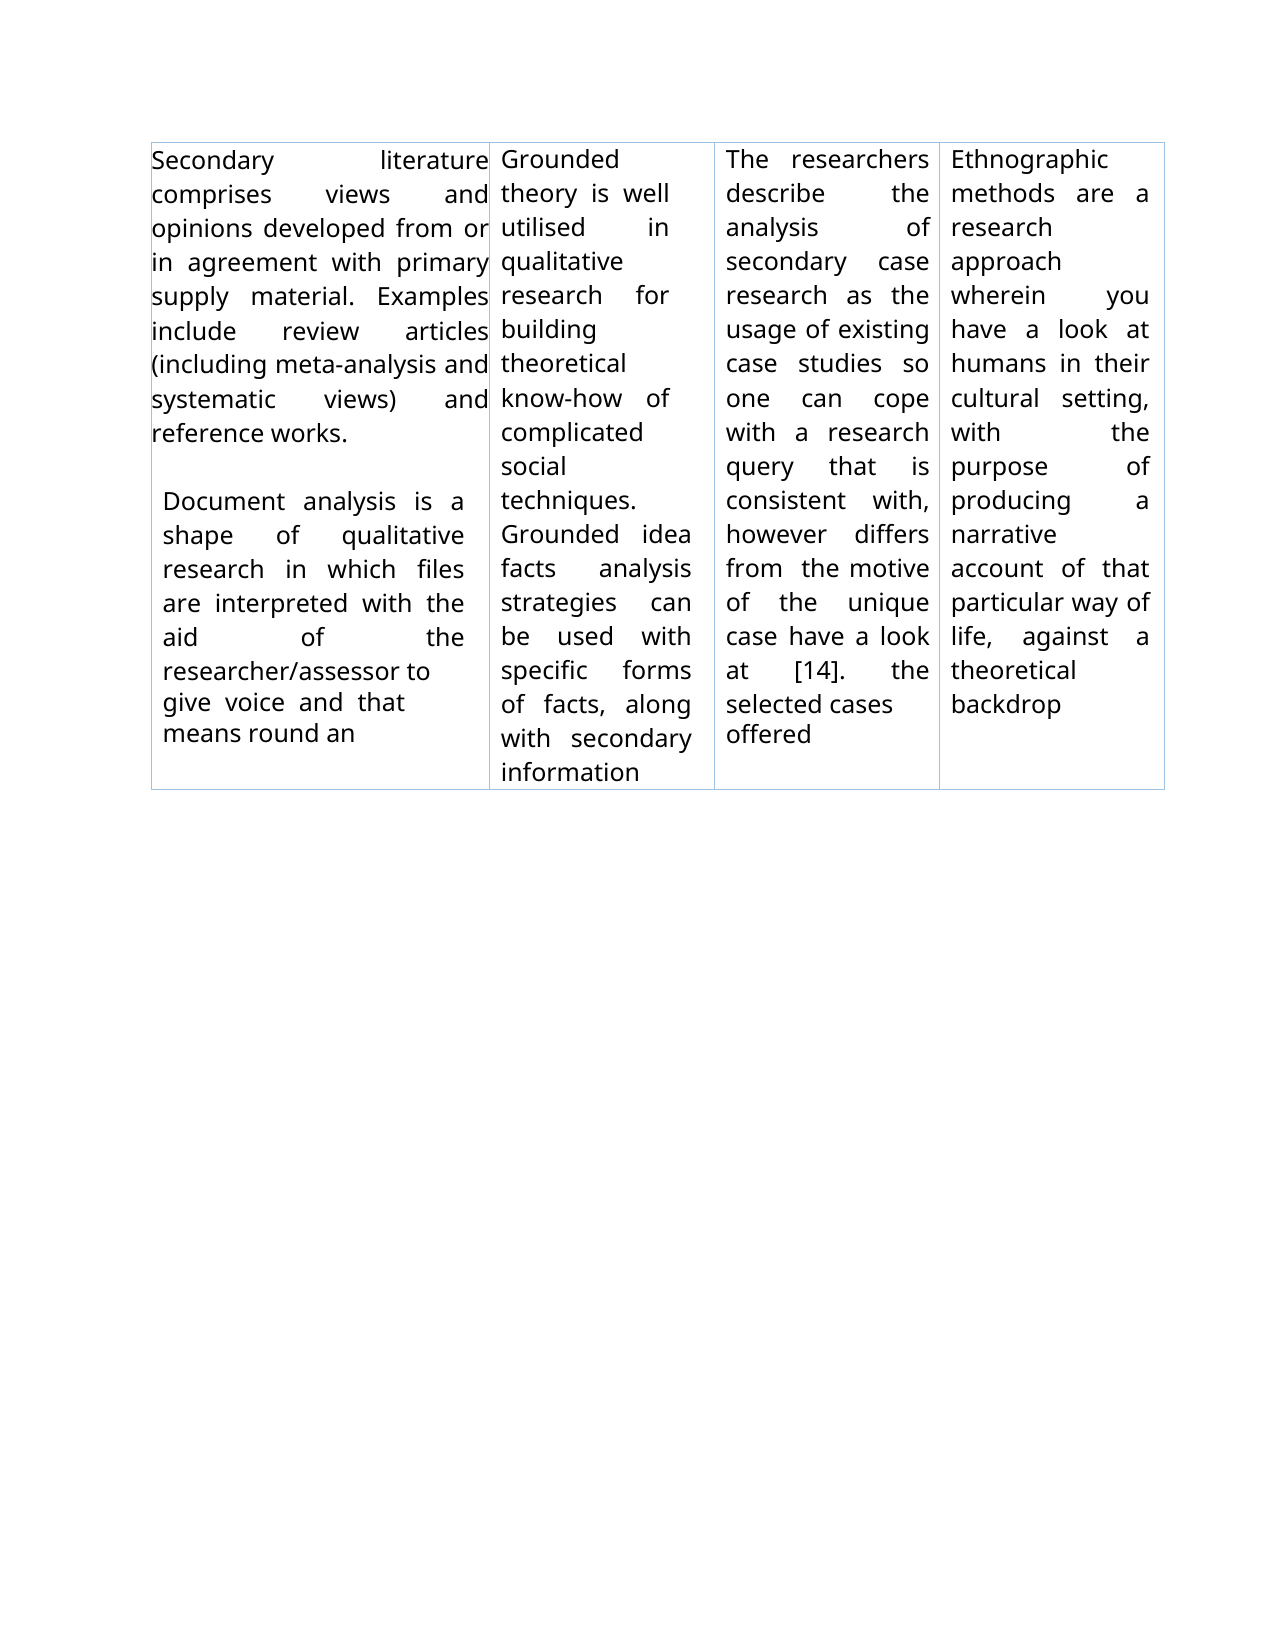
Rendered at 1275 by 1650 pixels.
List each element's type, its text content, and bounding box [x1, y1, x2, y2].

table_cell Ethnographic methods are a research approach wherein you have a look at humans in their cultural setting, with the purpose of producing a narrative account of that particular way of life, against a theoretical backdrop [940, 143, 1164, 789]
table_cell Grounded theory is well utilised in qualitative research for building theoretical know-how of complicated social techniques. Grounded idea facts analysis strategies can be used with specific forms of facts, along with secondary information [490, 143, 714, 789]
table_cell Secondary literature comprises views and opinions developed from or in agreement with primary supply material. Examples include review articles (including meta-analysis and systematic views) and reference works. Document analysis is a shape of qualitative research in which files are interpreted with the aid of the researcher/assessor to give voice and that means round an [152, 143, 489, 789]
table_cell The researchers describe the analysis of secondary case research as the usage of existing case studies so one can cope with a research query that is consistent with, however differs from the motive of the unique case have a look at [14]. the selected cases offered [715, 143, 939, 789]
